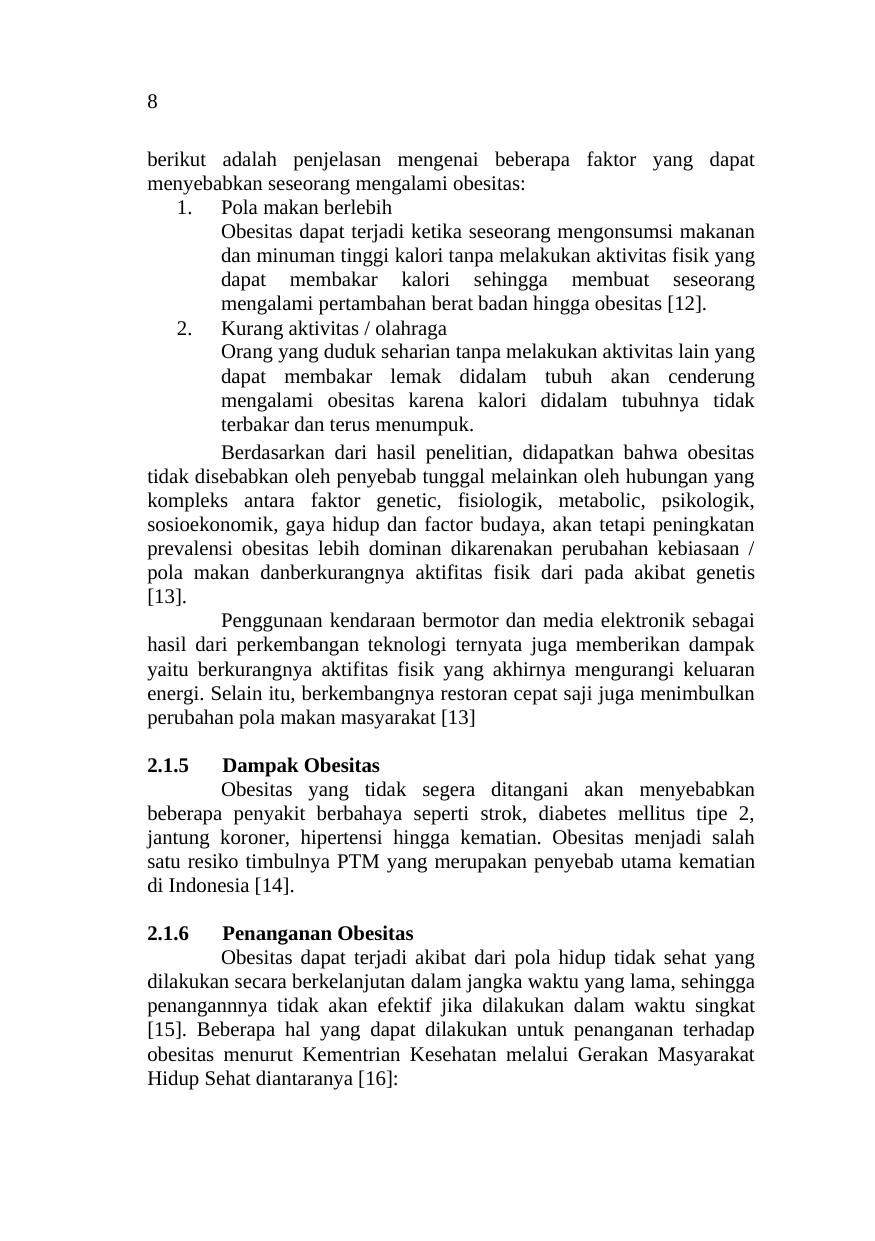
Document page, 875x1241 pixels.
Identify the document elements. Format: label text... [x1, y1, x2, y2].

subtitle 2.1.6 Penanganan Obesitas [147, 921, 756, 945]
list Obesitas yang tidak segera ditangani akan menyebabkan beberapa penyakit berbahaya seperti strok, diabetes mellitus tipe 2, jantung koroner, hipertensi hingga kematian. Obesitas menjadi salah satu resiko timbulnya PTM yang merupakan penyebab utama kematian di Indonesia [14]. [147, 777, 756, 897]
list Pola makan berlebih [177, 195, 756, 219]
list Obesitas dapat terjadi ketika seseorang mengonsumsi makanan dan minuman tinggi kalori tanpa melakukan aktivitas fisik yang dapat membakar kalori sehingga membuat seseorang mengalami pertambahan berat badan hingga obesitas [12]. [221, 219, 756, 315]
subtitle 2.1.5 Dampak Obesitas [147, 753, 756, 777]
list Penggunaan kendaraan bermotor dan media elektronik sebagai hasil dari perkembangan teknologi ternyata juga memberikan dampak yaitu berkurangnya aktifitas fisik yang akhirnya mengurangi keluaran energi. Selain itu, berkembangnya restoran cepat saji juga menimbulkan perubahan pola makan masyarakat [13] [147, 608, 756, 729]
list Kurang aktivitas / olahraga [177, 315, 756, 339]
text Orang yang duduk seharian tanpa melakukan aktivitas lain yang dapat membakar lemak didalam tubuh akan cenderung mengalami obesitas karena kalori didalam tubuhnya tidak terbakar dan terus menumpuk. [221, 339, 756, 436]
list Berdasarkan dari hasil penelitian, didapatkan bahwa obesitas tidak disebabkan oleh penyebab tunggal melainkan oleh hubungan yang kompleks antara faktor genetic, fisiologik, metabolic, psikologik, sosioekonomik, gaya hidup dan factor budaya, akan tetapi peningkatan prevalensi obesitas lebih dominan dikarenakan perubahan kebiasaan / pola makan danberkurangnya aktifitas fisik dari pada akibat genetis [13]. [147, 440, 756, 608]
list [147, 147, 756, 195]
text Obesitas dapat terjadi akibat dari pola hidup tidak sehat yang dilakukan secara berkelanjutan dalam jangka waktu yang lama, sehingga penangannnya tidak akan efektif jika dilakukan dalam waktu singkat [15]. Beberapa hal yang dapat dilakukan untuk penanganan terhadap obesitas menurut Kementrian Kesehatan melalui Gerakan Masyarakat Hidup Sehat diantaranya [16]: [147, 945, 756, 1089]
